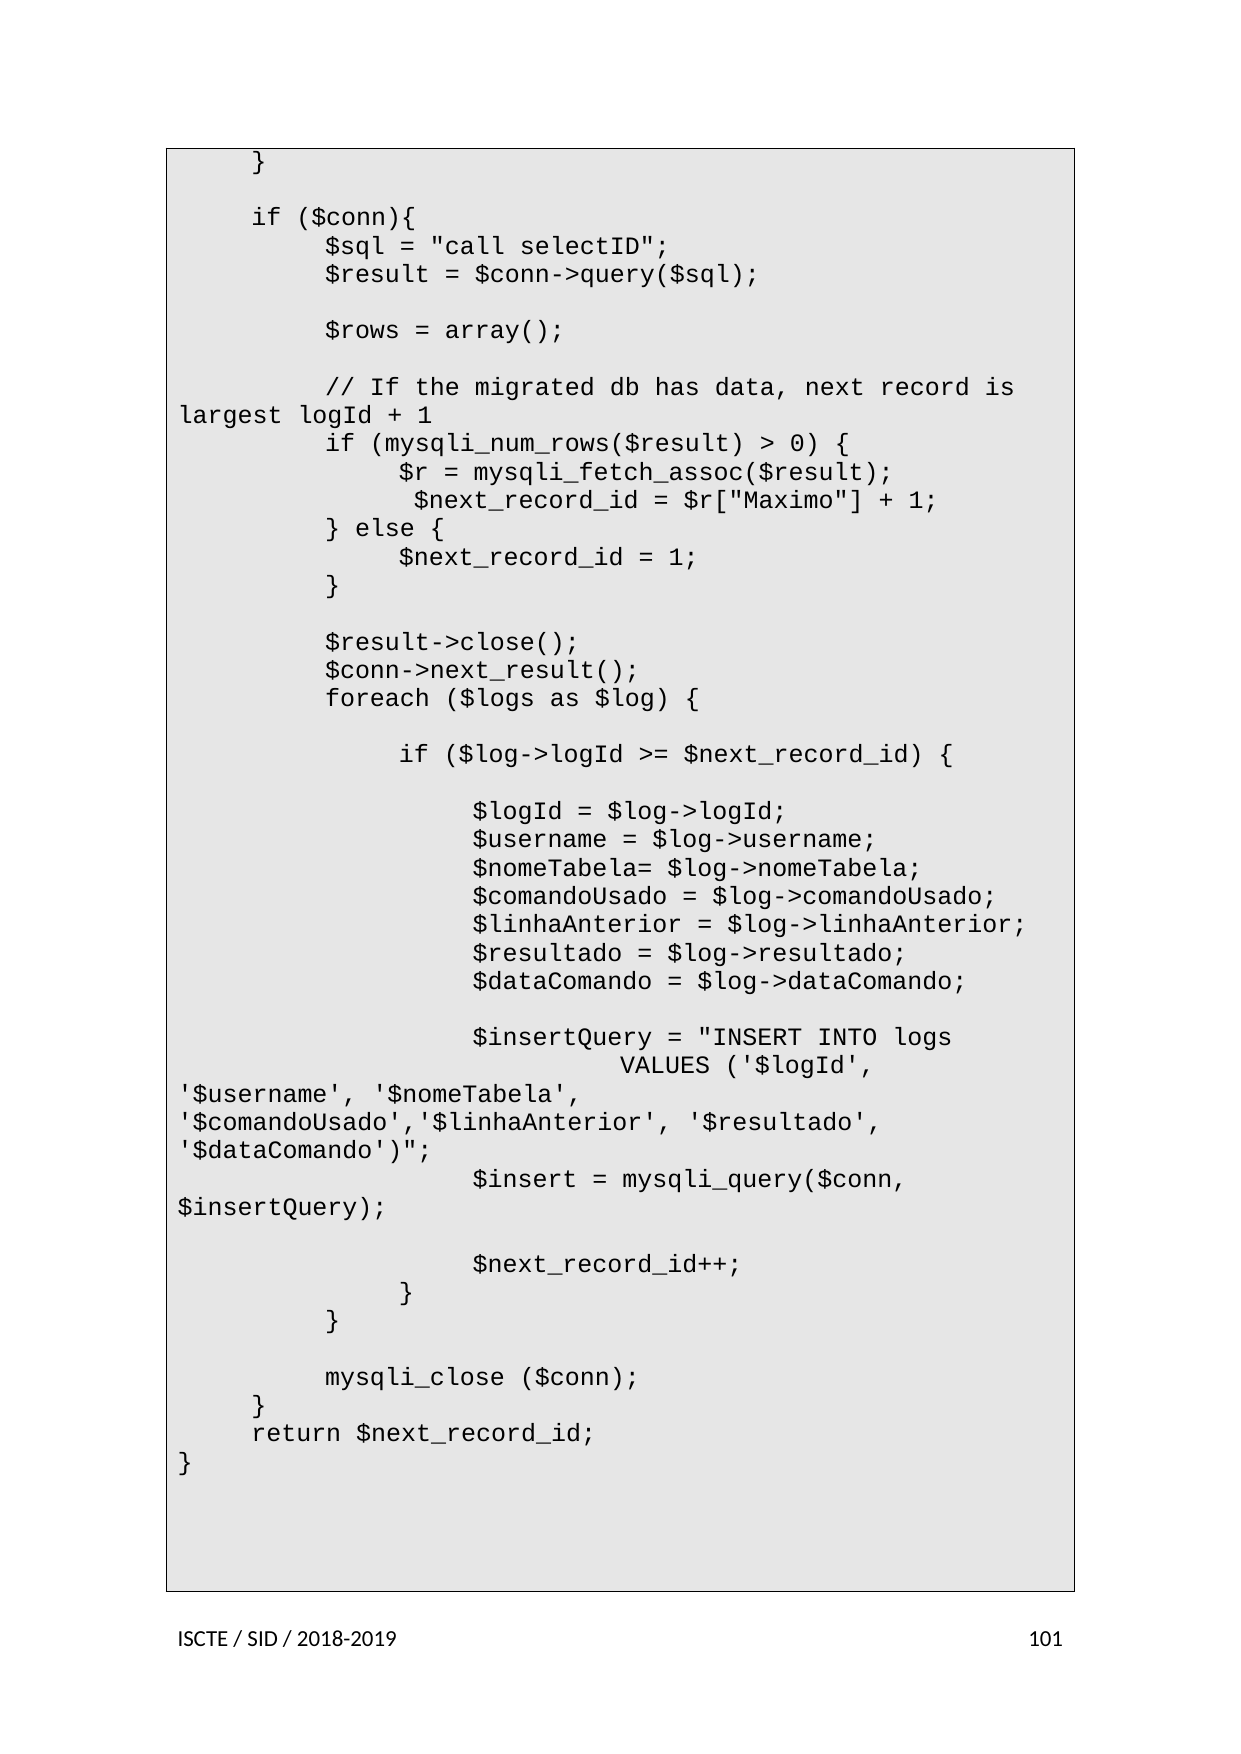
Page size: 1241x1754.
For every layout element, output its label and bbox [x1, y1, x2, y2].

table_header [167, 149, 1074, 1591]
